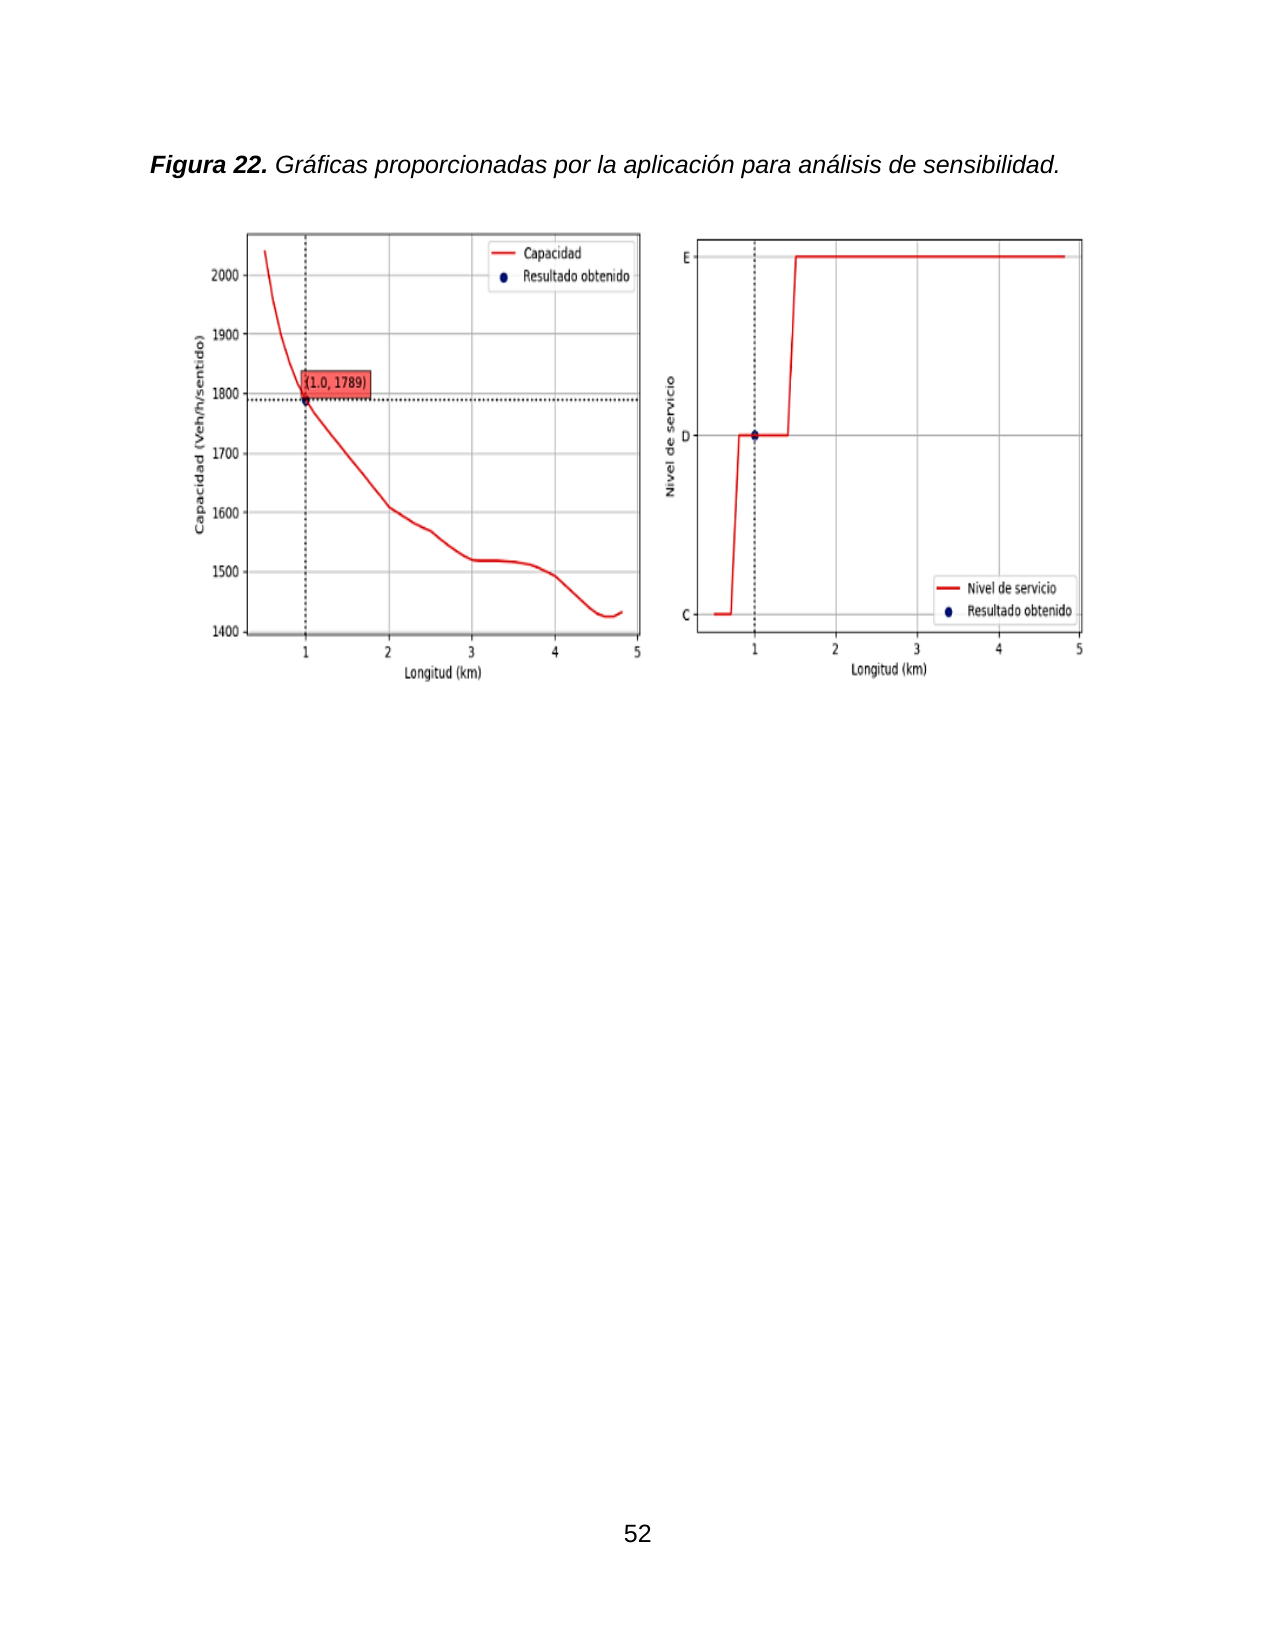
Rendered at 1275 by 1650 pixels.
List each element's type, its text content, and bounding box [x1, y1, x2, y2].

picture [181, 199, 1093, 695]
text Figura 22. Gráficas proporcionadas por la aplicación para análisis de sensibilidad. [150, 150, 1125, 179]
